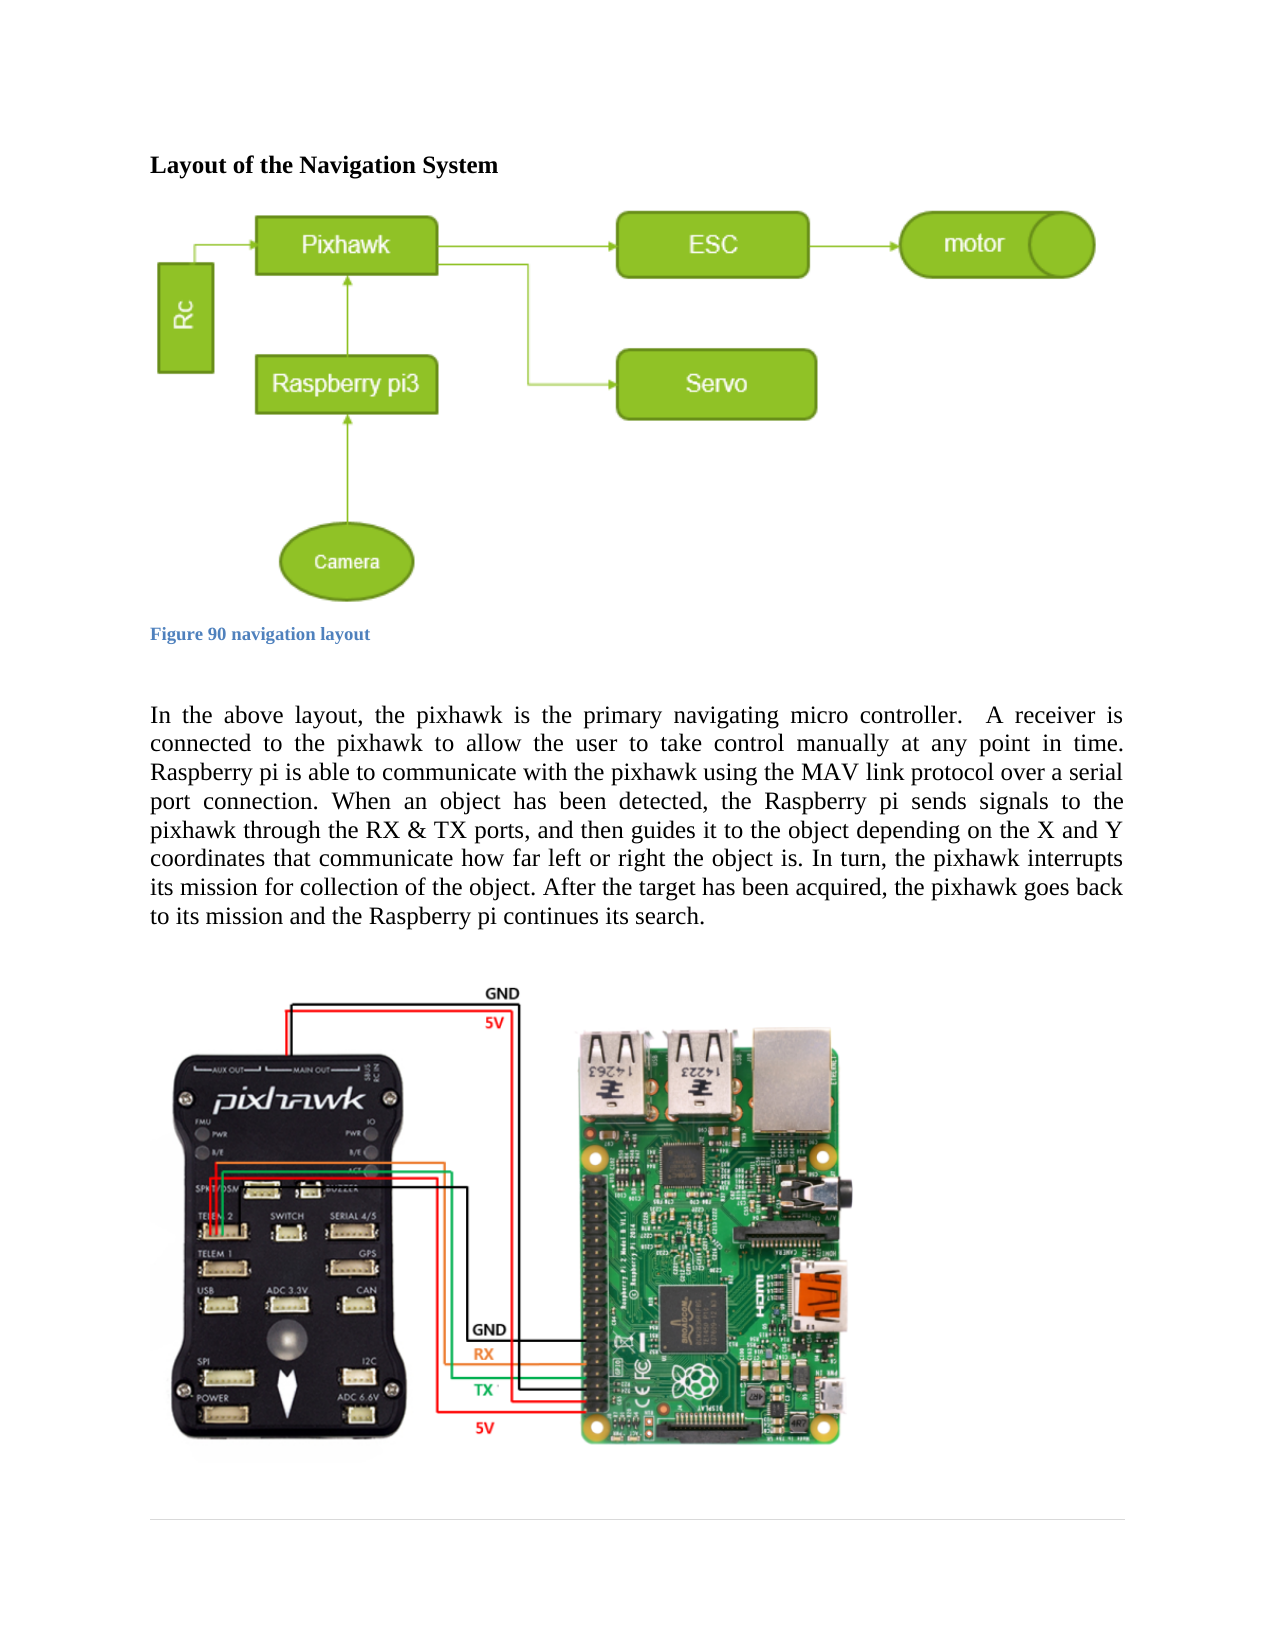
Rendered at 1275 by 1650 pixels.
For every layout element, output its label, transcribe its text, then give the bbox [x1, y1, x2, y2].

picture [150, 971, 890, 1467]
picture [150, 185, 1125, 617]
text Figure 90 navigation layout [150, 622, 1125, 644]
text In the above layout, the pixhawk is the primary navigating micro controller. A receiver is connected to the pixhawk to allow the user to take control manually at any point in time. Raspberry pi is able to communicate with the pixhawk using the MAV link protocol over a serial port connection. When an object has been detected, the Raspberry pi sends signals to the pixhawk through the RX & TX ports, and then guides it to the object depending on the X and Y coordinates that communicate how far left or right the object is. In turn, the pixhawk interrupts its mission for collection of the object. After the target has been acquired, the pixhawk goes back to its mission and the Raspberry pi continues its search. [150, 700, 1125, 930]
text Layout of the Navigation System [150, 150, 1125, 179]
